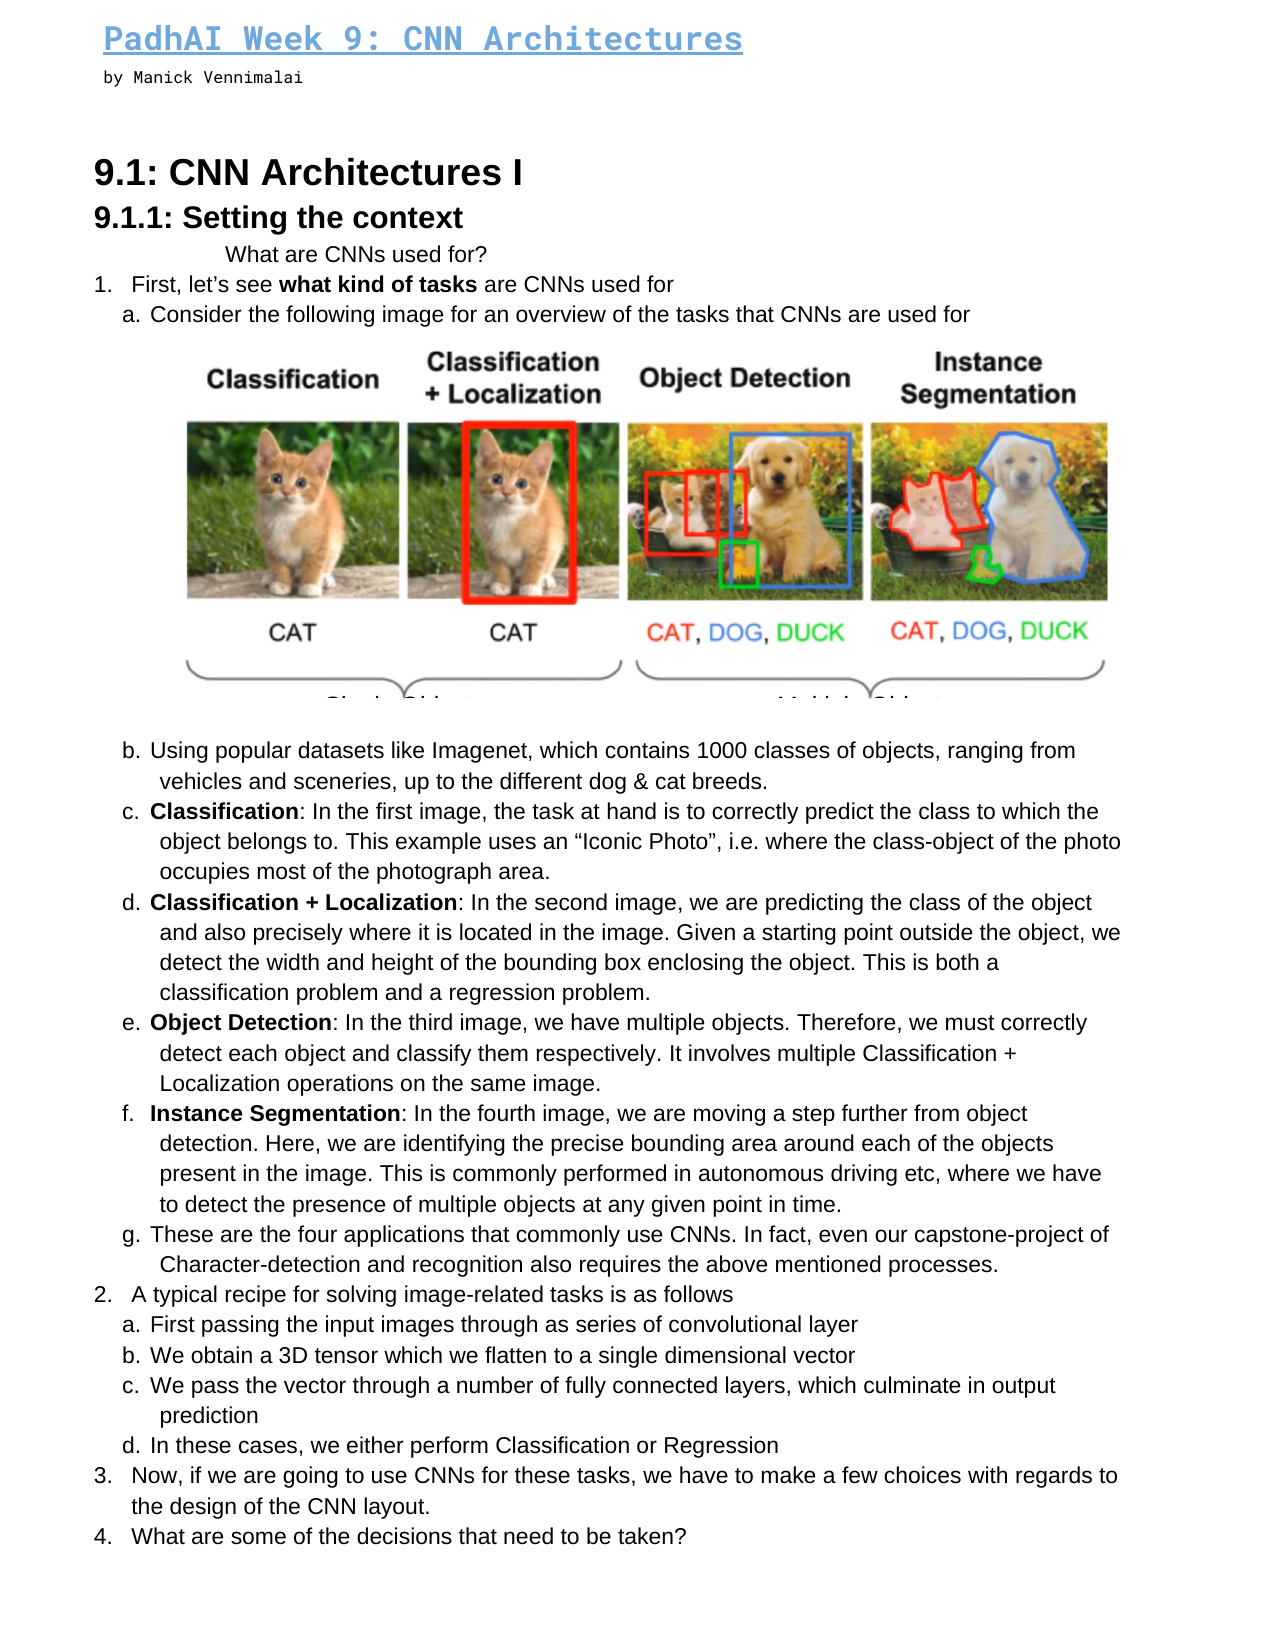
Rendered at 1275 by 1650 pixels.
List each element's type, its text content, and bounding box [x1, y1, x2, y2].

list First, let’s see what kind of tasks are CNNs used for [94, 271, 1125, 297]
list Classification: In the first image, the task at hand is to correctly predict the class to which the object belongs to. This example uses an “Iconic Photo”, i.e. where the class-object of the photo occupies most of the photograph area. [122, 798, 1125, 885]
list We pass the vector through a number of fully connected layers, which culminate in output prediction [122, 1372, 1125, 1428]
list A typical recipe for solving image-related tasks is as follows [94, 1281, 1125, 1308]
list Using popular datasets like Imagenet, which contains 1000 classes of objects, ranging from vehicles and sceneries, up to the different dog & cat breeds. [122, 737, 1125, 794]
picture [159, 331, 1135, 703]
list Object Detection: In the third image, we have multiple objects. Therefore, we must correctly detect each object and classify them respectively. It involves multiple Classification + Localization operations on the same image. [122, 1009, 1125, 1096]
list First passing the input images through as series of convolutional layer [122, 1311, 1125, 1338]
list Classification + Localization: In the second image, we are predicting the class of the object and also precisely where it is located in the image. Given a starting point outside the object, we detect the width and height of the bounding box enclosing the object. This is both a classification problem and a regression problem. [122, 888, 1125, 1006]
list Instance Segmentation: In the fourth image, we are moving a step further from object detection. Here, we are identifying the precise bounding area around each of the objects present in the image. This is commonly performed in autonomous driving etc, where we have to detect the presence of multiple objects at any given point in time. [122, 1100, 1125, 1217]
list These are the four applications that commonly use CNNs. In fact, even our capstone-project of Character-detection and recognition also requires the above mentioned processes. [122, 1221, 1125, 1277]
text What are CNNs used for? [225, 241, 1125, 267]
list What are some of the decisions that need to be taken? [94, 1523, 1125, 1549]
list We obtain a 3D tensor which we flatten to a single dimensional vector [122, 1342, 1125, 1368]
list In these cases, we either perform Classification or Regression [122, 1432, 1125, 1459]
subtitle 9.1: CNN Architectures I [94, 150, 1125, 193]
list Now, if we are going to use CNNs for these tasks, we have to make a few choices with regards to the design of the CNN layout. [94, 1462, 1125, 1519]
subtitle 9.1.1: Setting the context [94, 199, 1125, 236]
